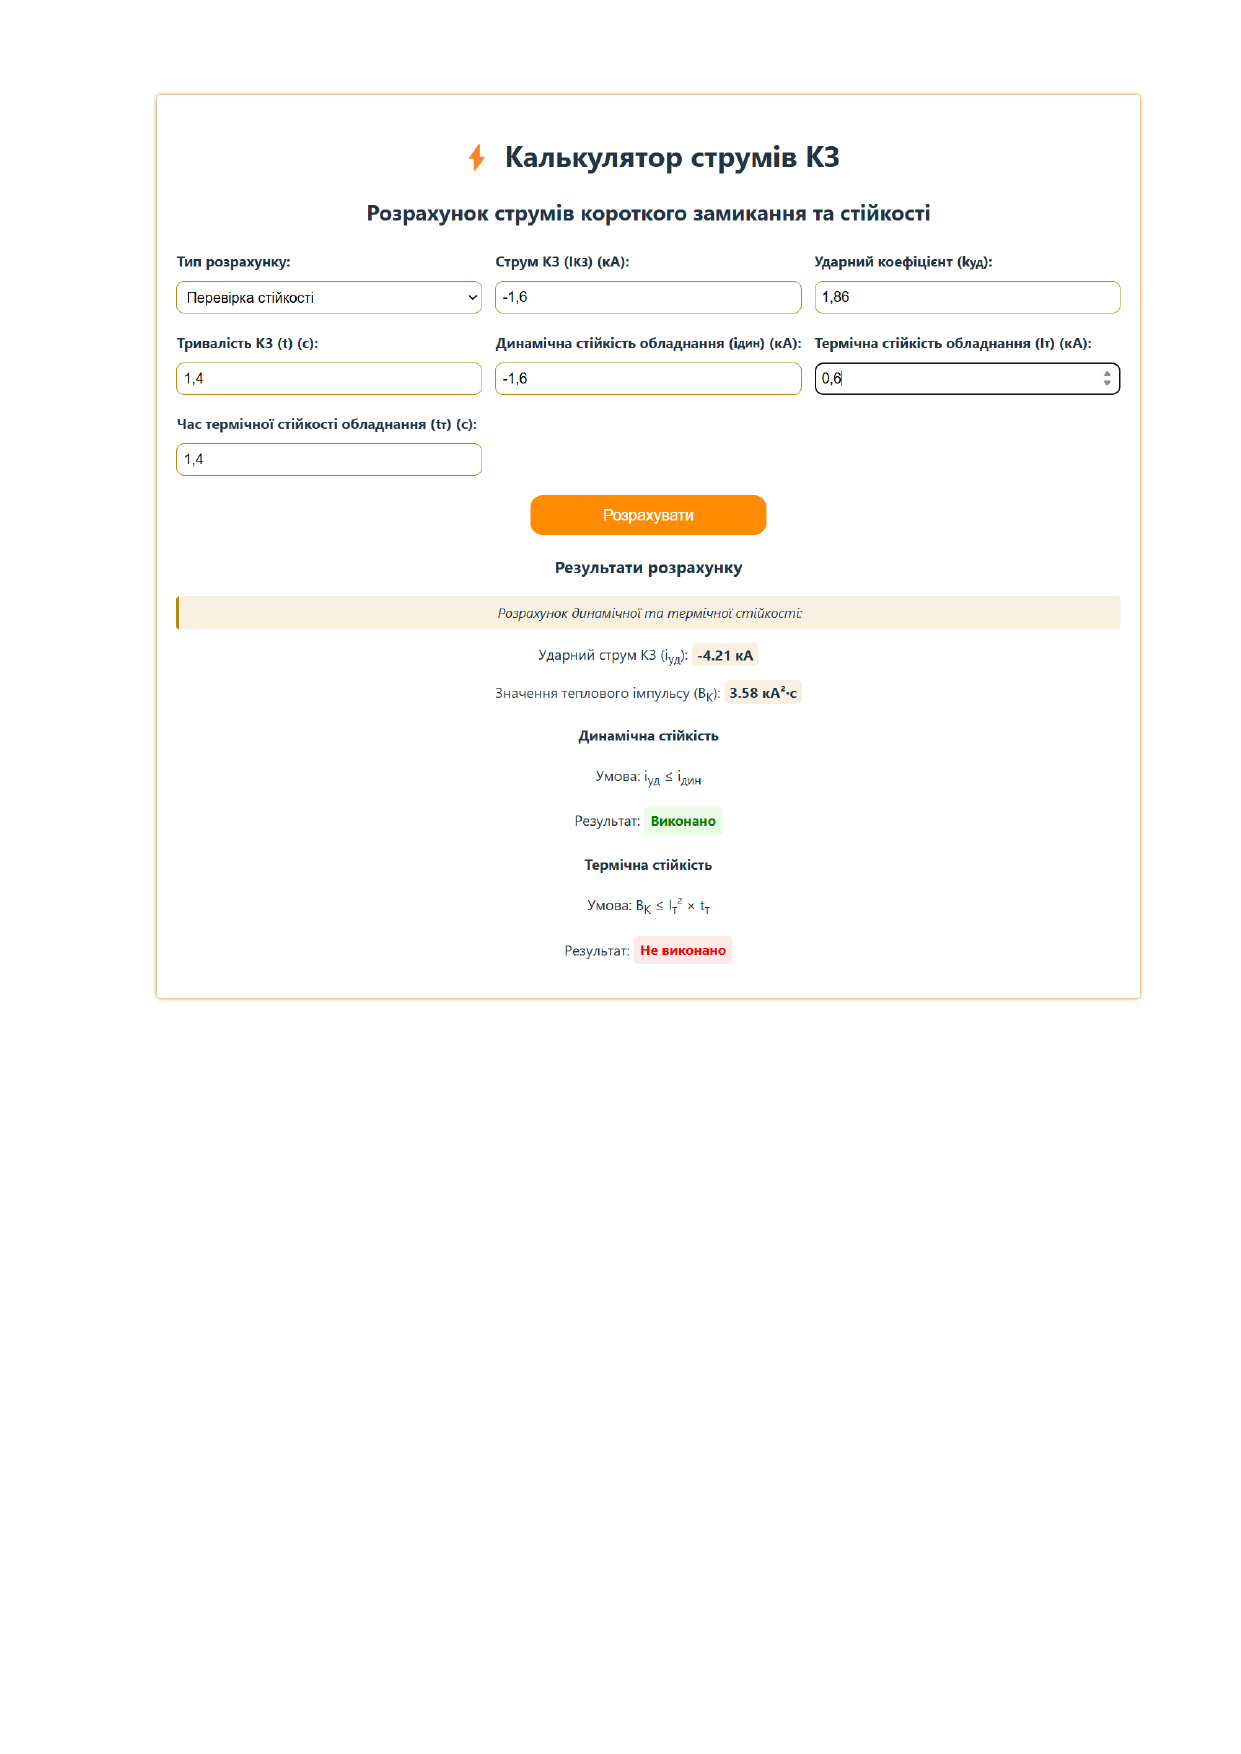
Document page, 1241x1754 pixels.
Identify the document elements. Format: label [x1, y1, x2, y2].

picture [147, 88, 1152, 1005]
